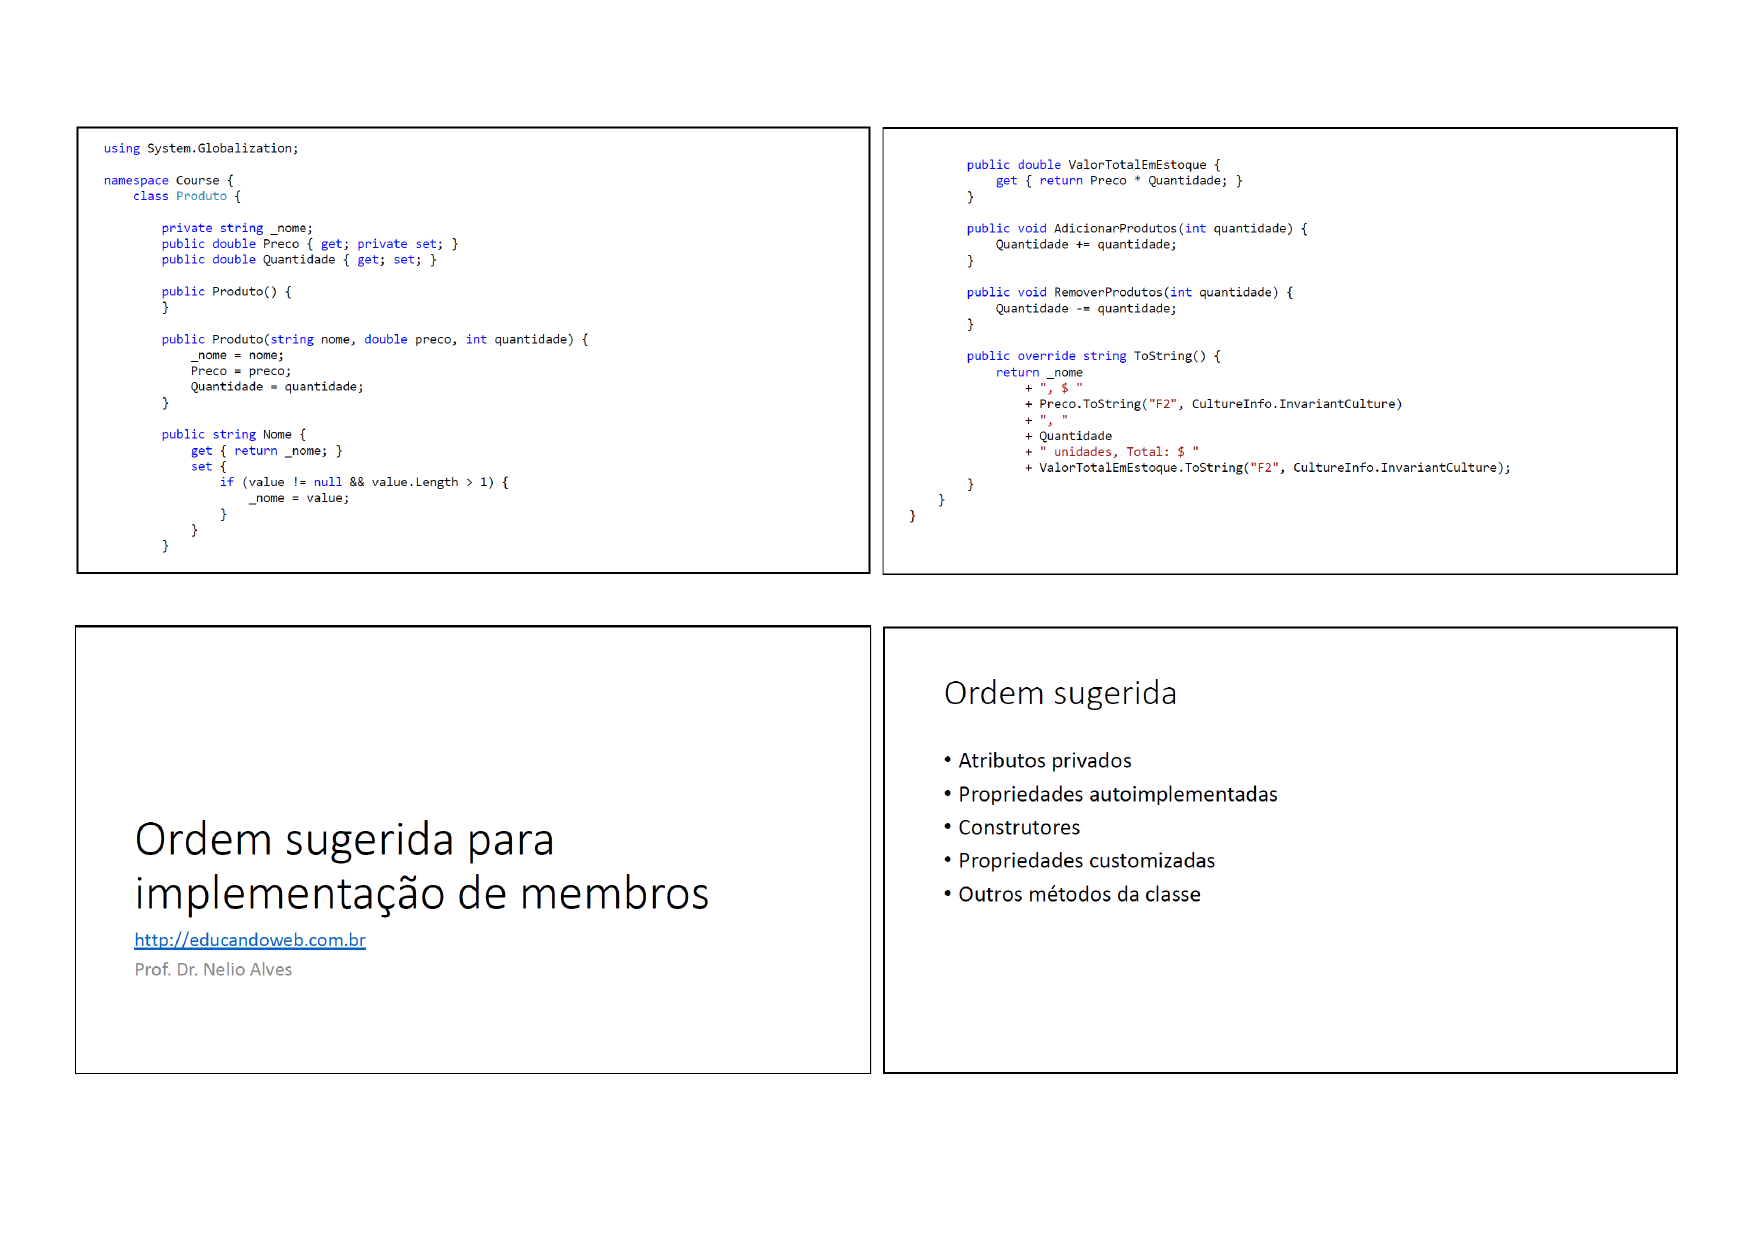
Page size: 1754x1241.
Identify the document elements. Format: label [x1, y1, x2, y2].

picture [75, 125, 872, 575]
picture [75, 625, 872, 1074]
picture [882, 625, 1679, 1075]
picture [882, 125, 1679, 575]
